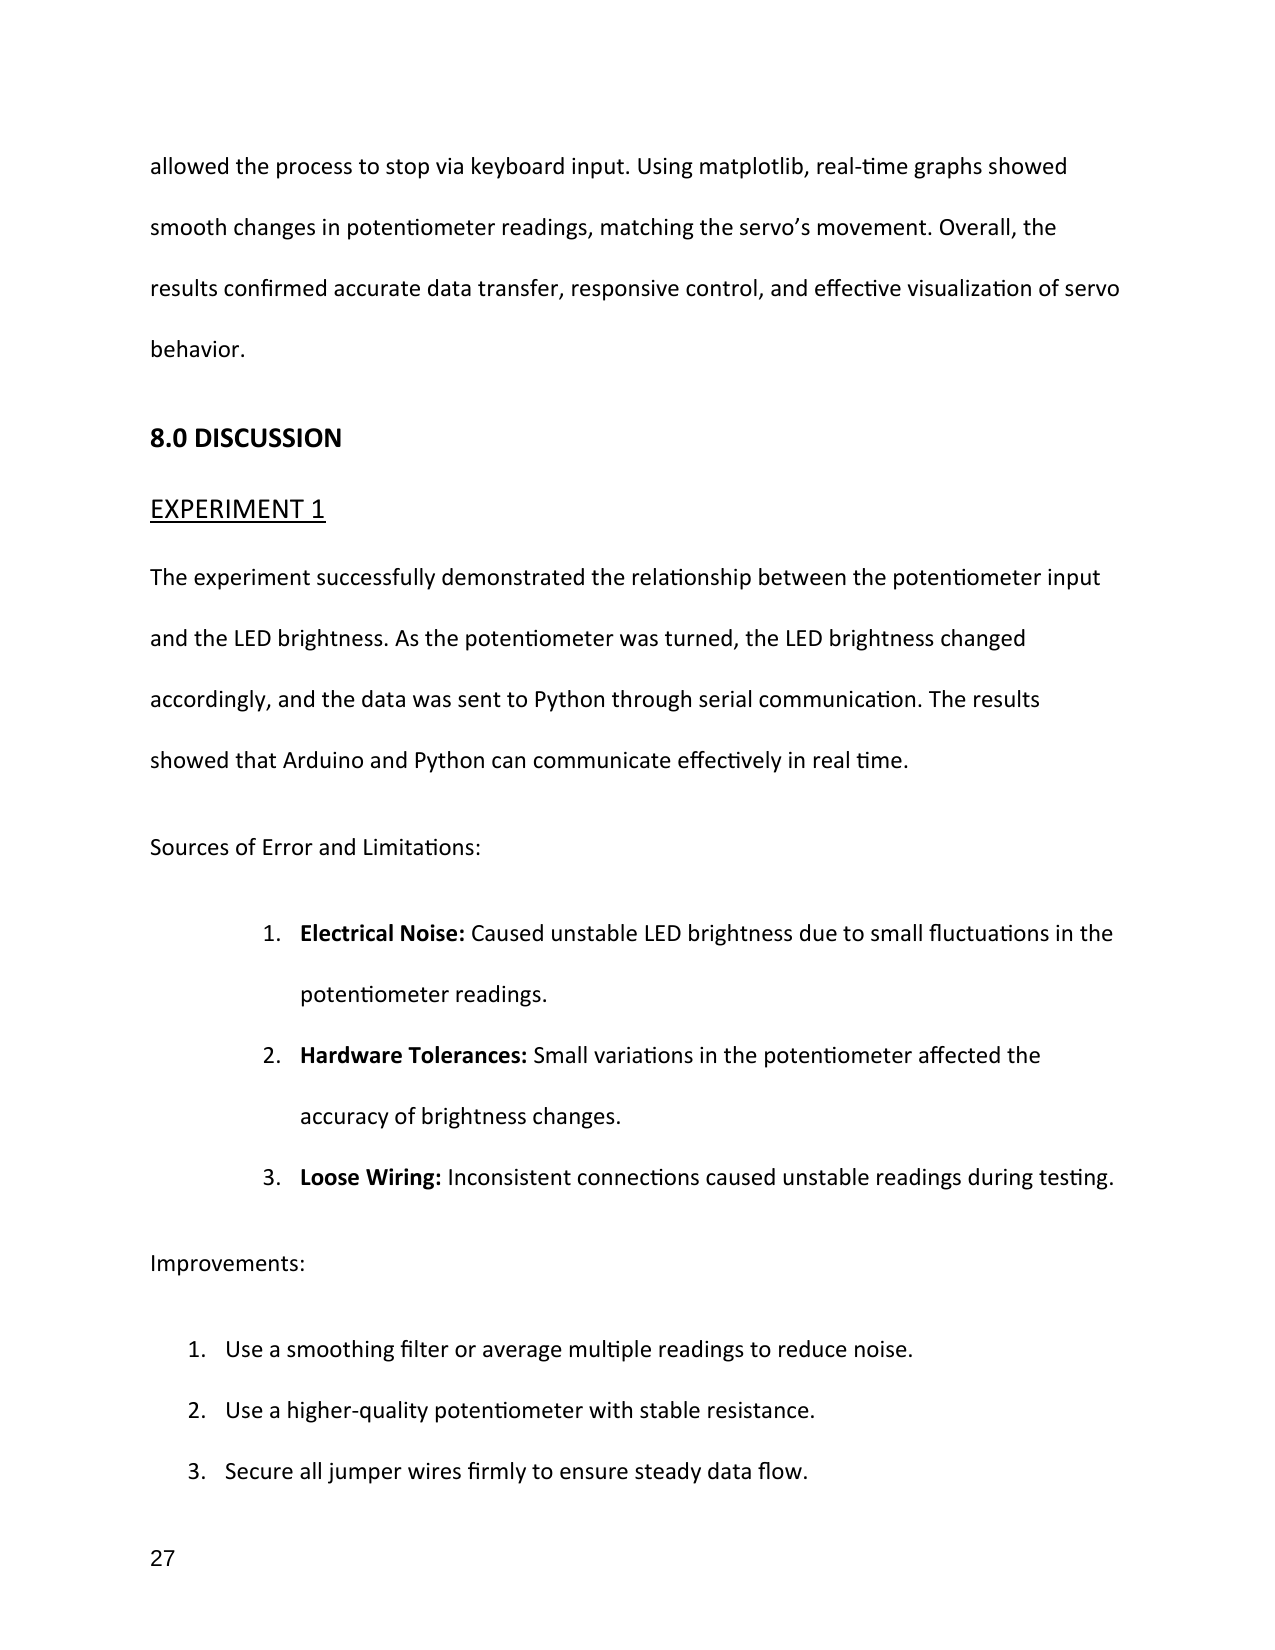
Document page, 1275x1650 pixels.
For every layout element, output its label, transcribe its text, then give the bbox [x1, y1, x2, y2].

subtitle 8.0 DISCUSSION [150, 419, 1125, 455]
list Use a higher-quality potentiometer with stable resistance. [187, 1394, 1125, 1424]
text EXPERIMENT 1 [150, 490, 1125, 526]
text The experiment successfully demonstrated the relationship between the potentiometer input and the LED brightness. As the potentiometer was turned, the LED brightness changed accordingly, and the data was sent to Python through serial communication. The results showed that Arduino and Python can communicate effectively in real time. [150, 562, 1125, 775]
list Hardware Tolerances: Small variations in the potentiometer affected the accuracy of brightness changes. [262, 1039, 1125, 1130]
list Electrical Noise: Caused unstable LED brightness due to small fluctuations in the potentiometer readings. [262, 917, 1125, 1008]
text Improvements: [150, 1247, 1125, 1277]
text Sources of Error and Limitations: [150, 831, 1125, 861]
list Loose Wiring: Inconsistent connections caused unstable readings during testing. [262, 1161, 1125, 1191]
list Secure all jumper wires firmly to ensure steady data flow. [187, 1455, 1125, 1486]
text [150, 150, 1125, 364]
list Use a smoothing filter or average multiple readings to reduce noise. [187, 1333, 1125, 1363]
